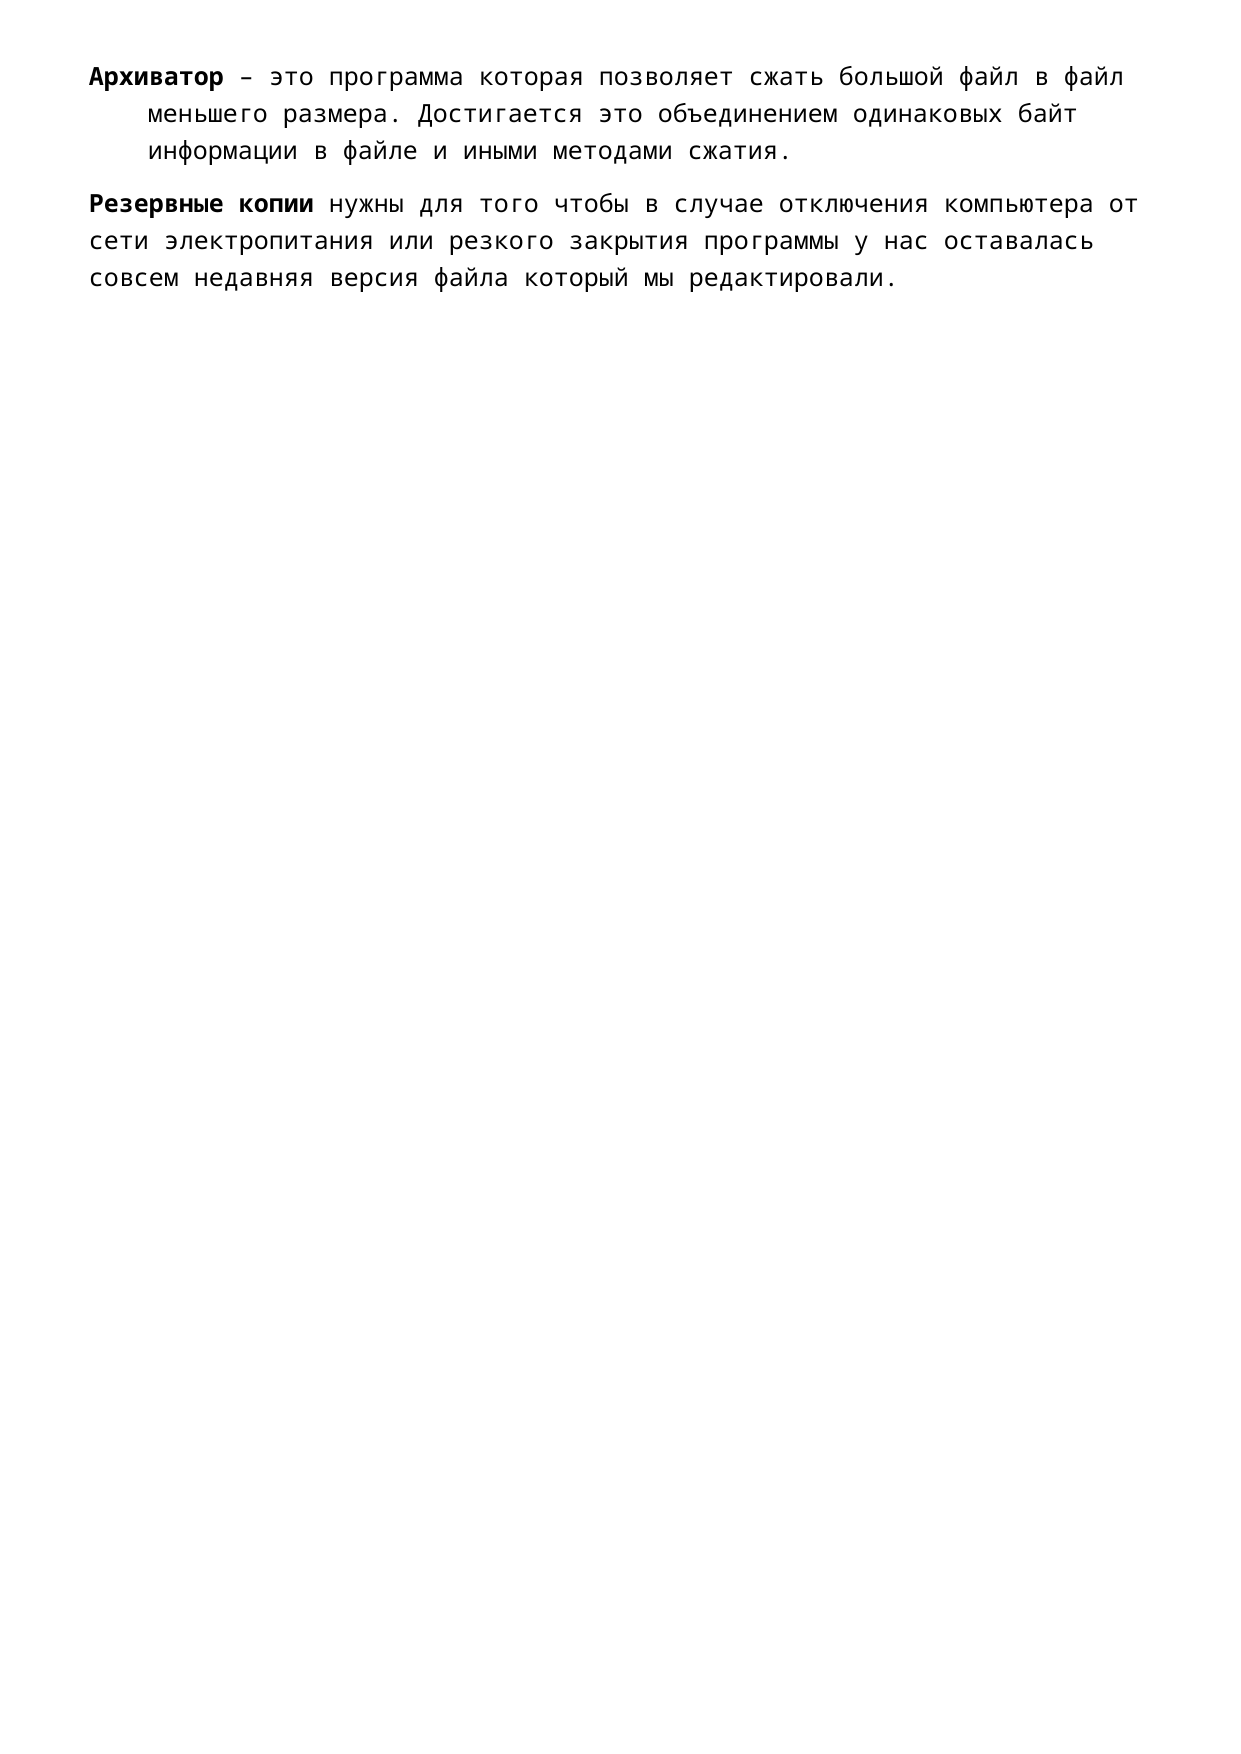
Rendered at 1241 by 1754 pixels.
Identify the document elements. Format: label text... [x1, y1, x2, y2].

text Резервные копии нужны для того чтобы в случае отключения компьютера от сети электропитания или резкого закрытия программы у нас оставалась совсем недавняя версия файла который мы редактировали. [89, 186, 1181, 294]
text Архиватор – это программа которая позволяет сжать большой файл в файл меньшего размера. Достигается это объединением одинаковых байт информации в файле и иными методами сжатия. [89, 59, 1181, 167]
